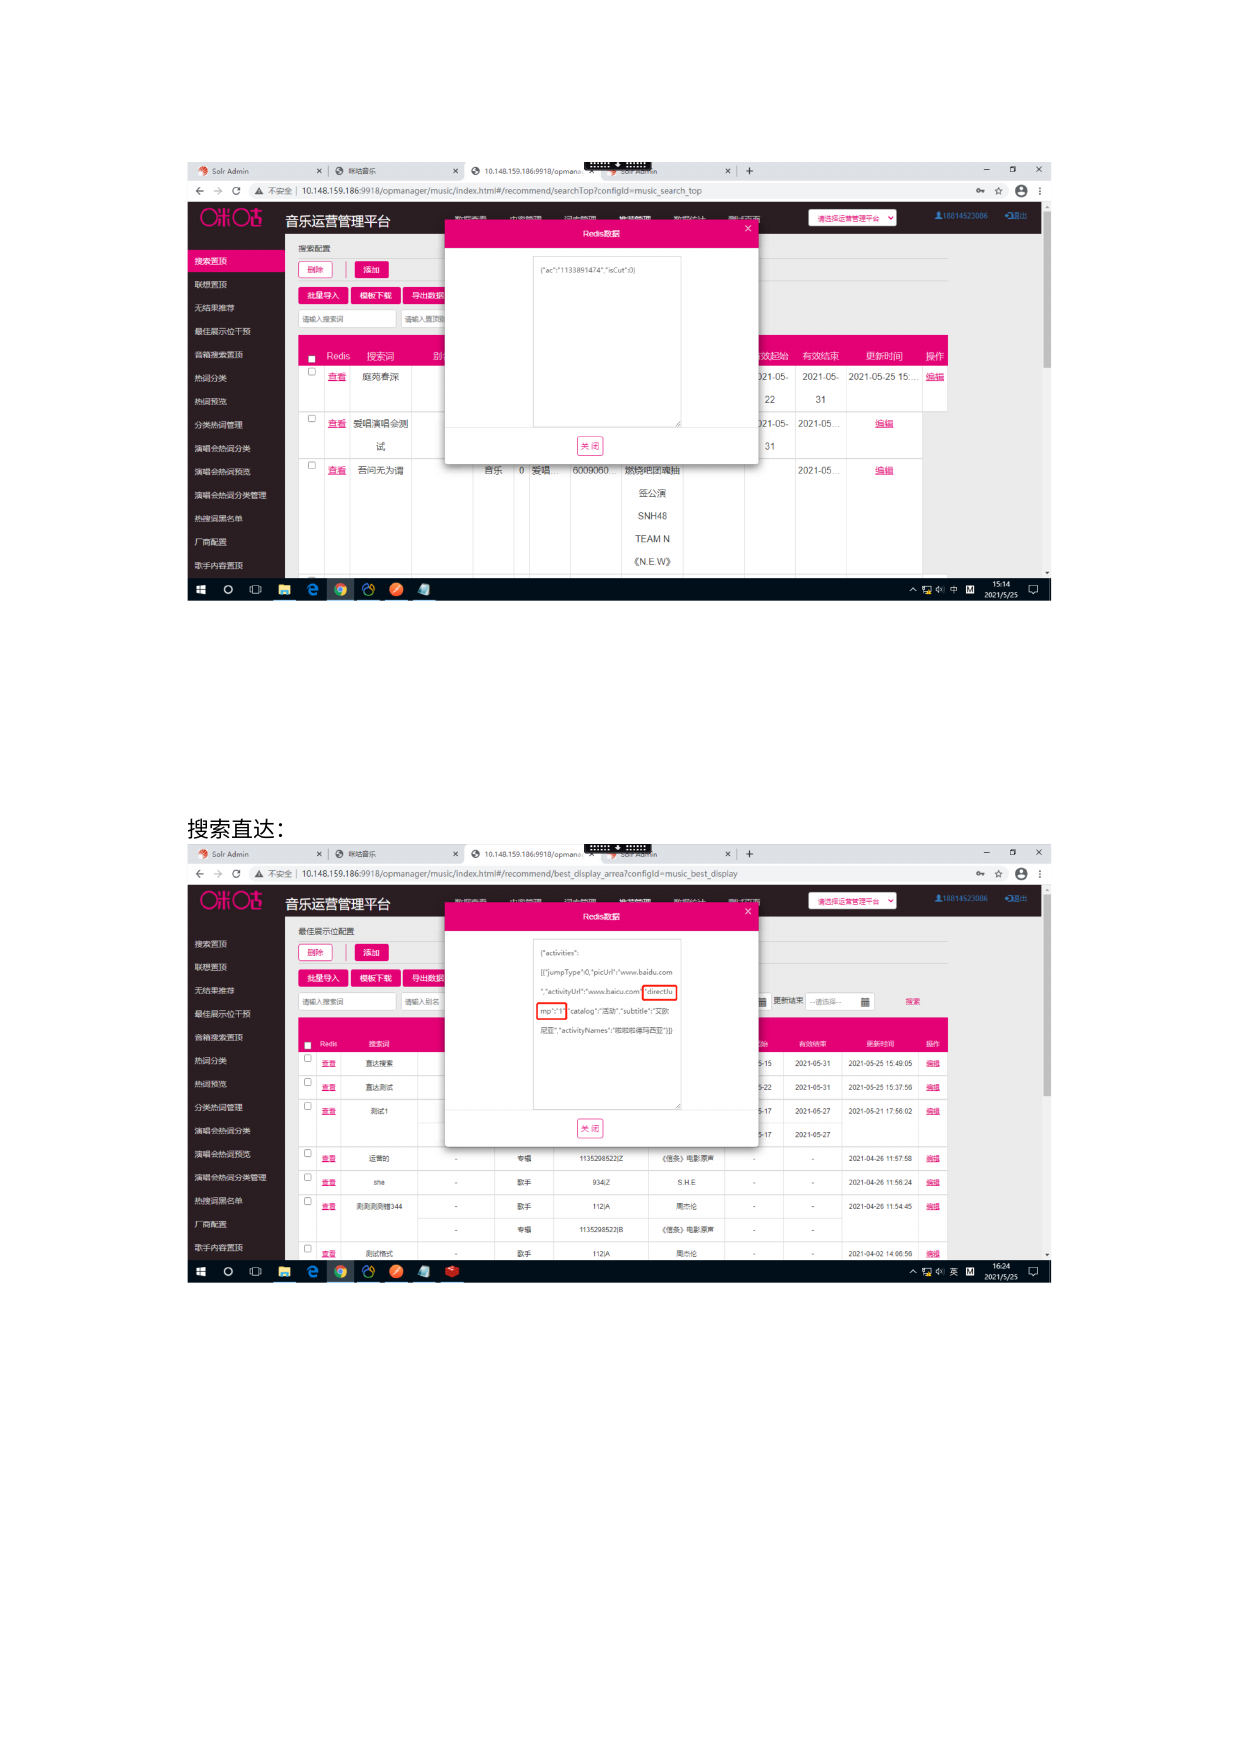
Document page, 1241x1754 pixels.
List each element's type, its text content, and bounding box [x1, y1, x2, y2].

picture [187, 162, 1052, 601]
picture [187, 844, 1052, 1283]
text 搜索直达： [187, 812, 1053, 844]
